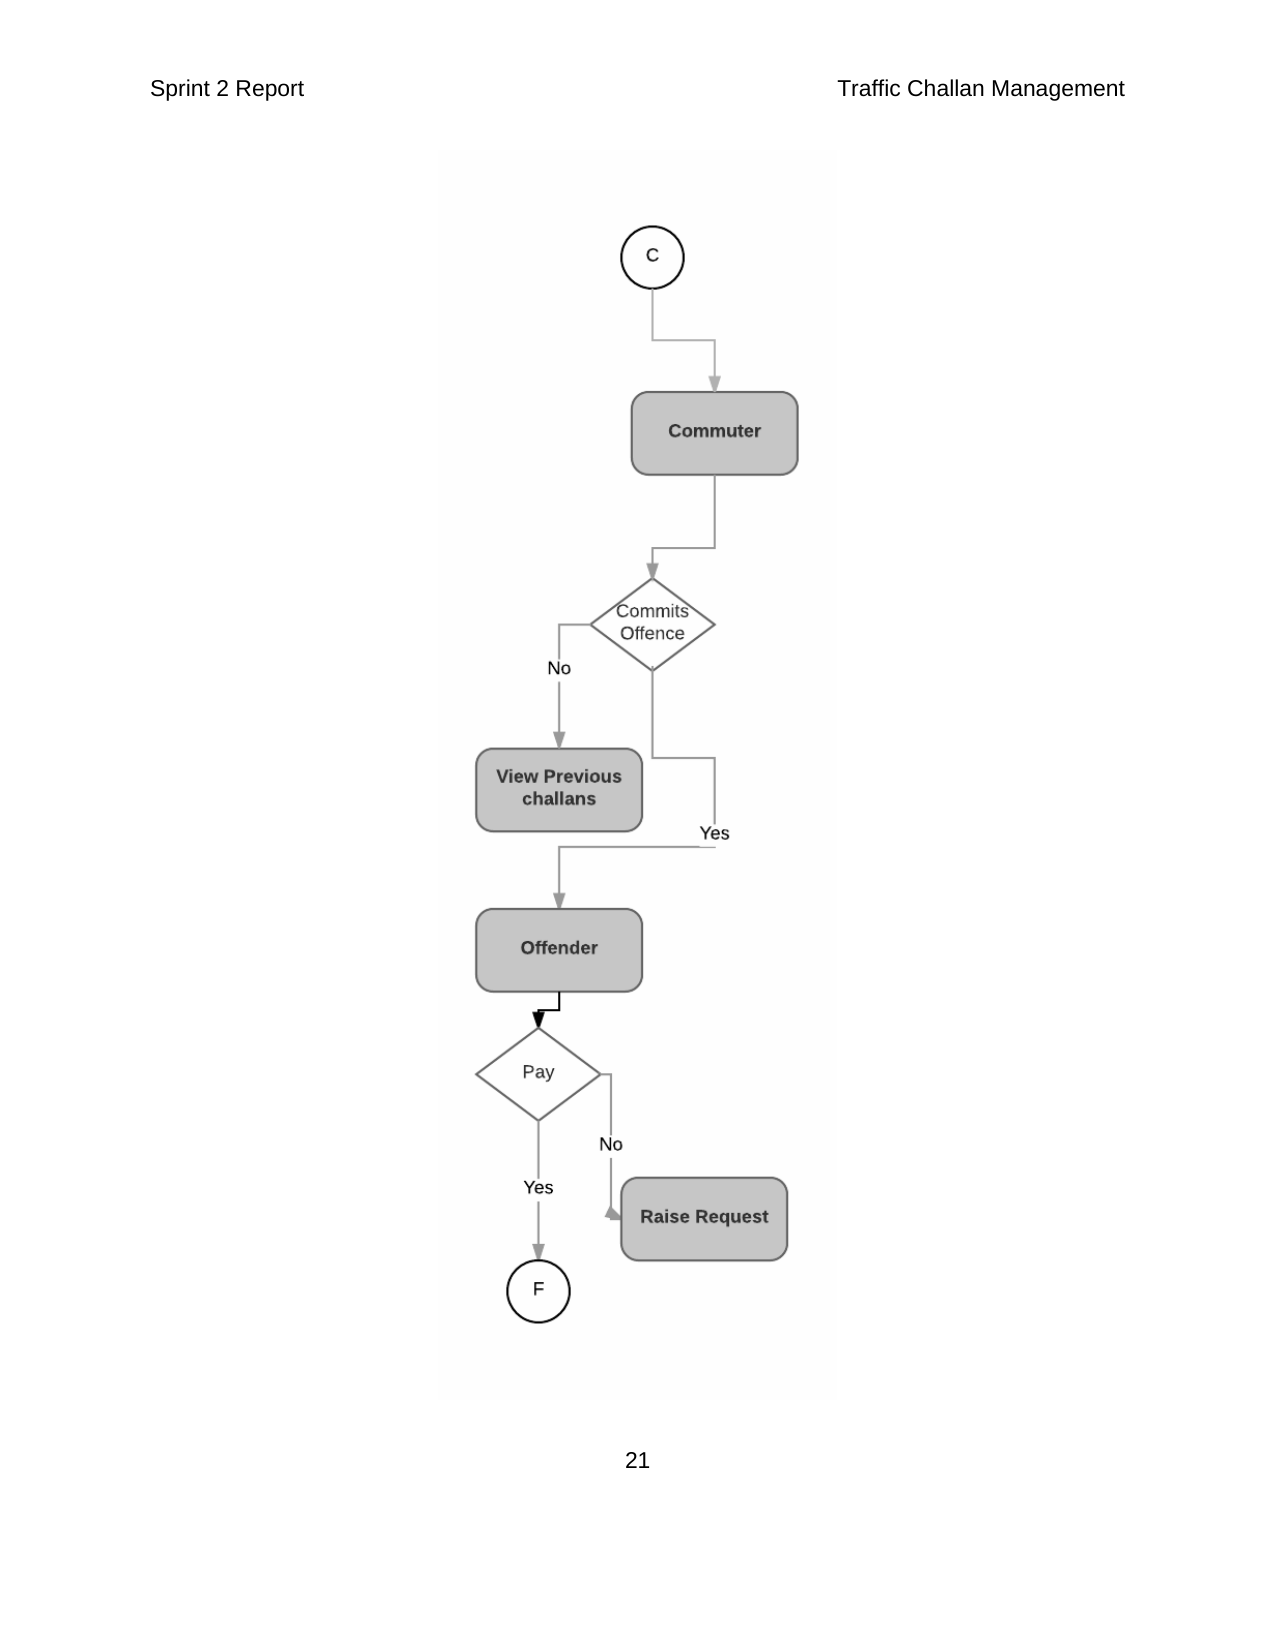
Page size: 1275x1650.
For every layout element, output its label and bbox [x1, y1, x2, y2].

picture [438, 150, 837, 1400]
